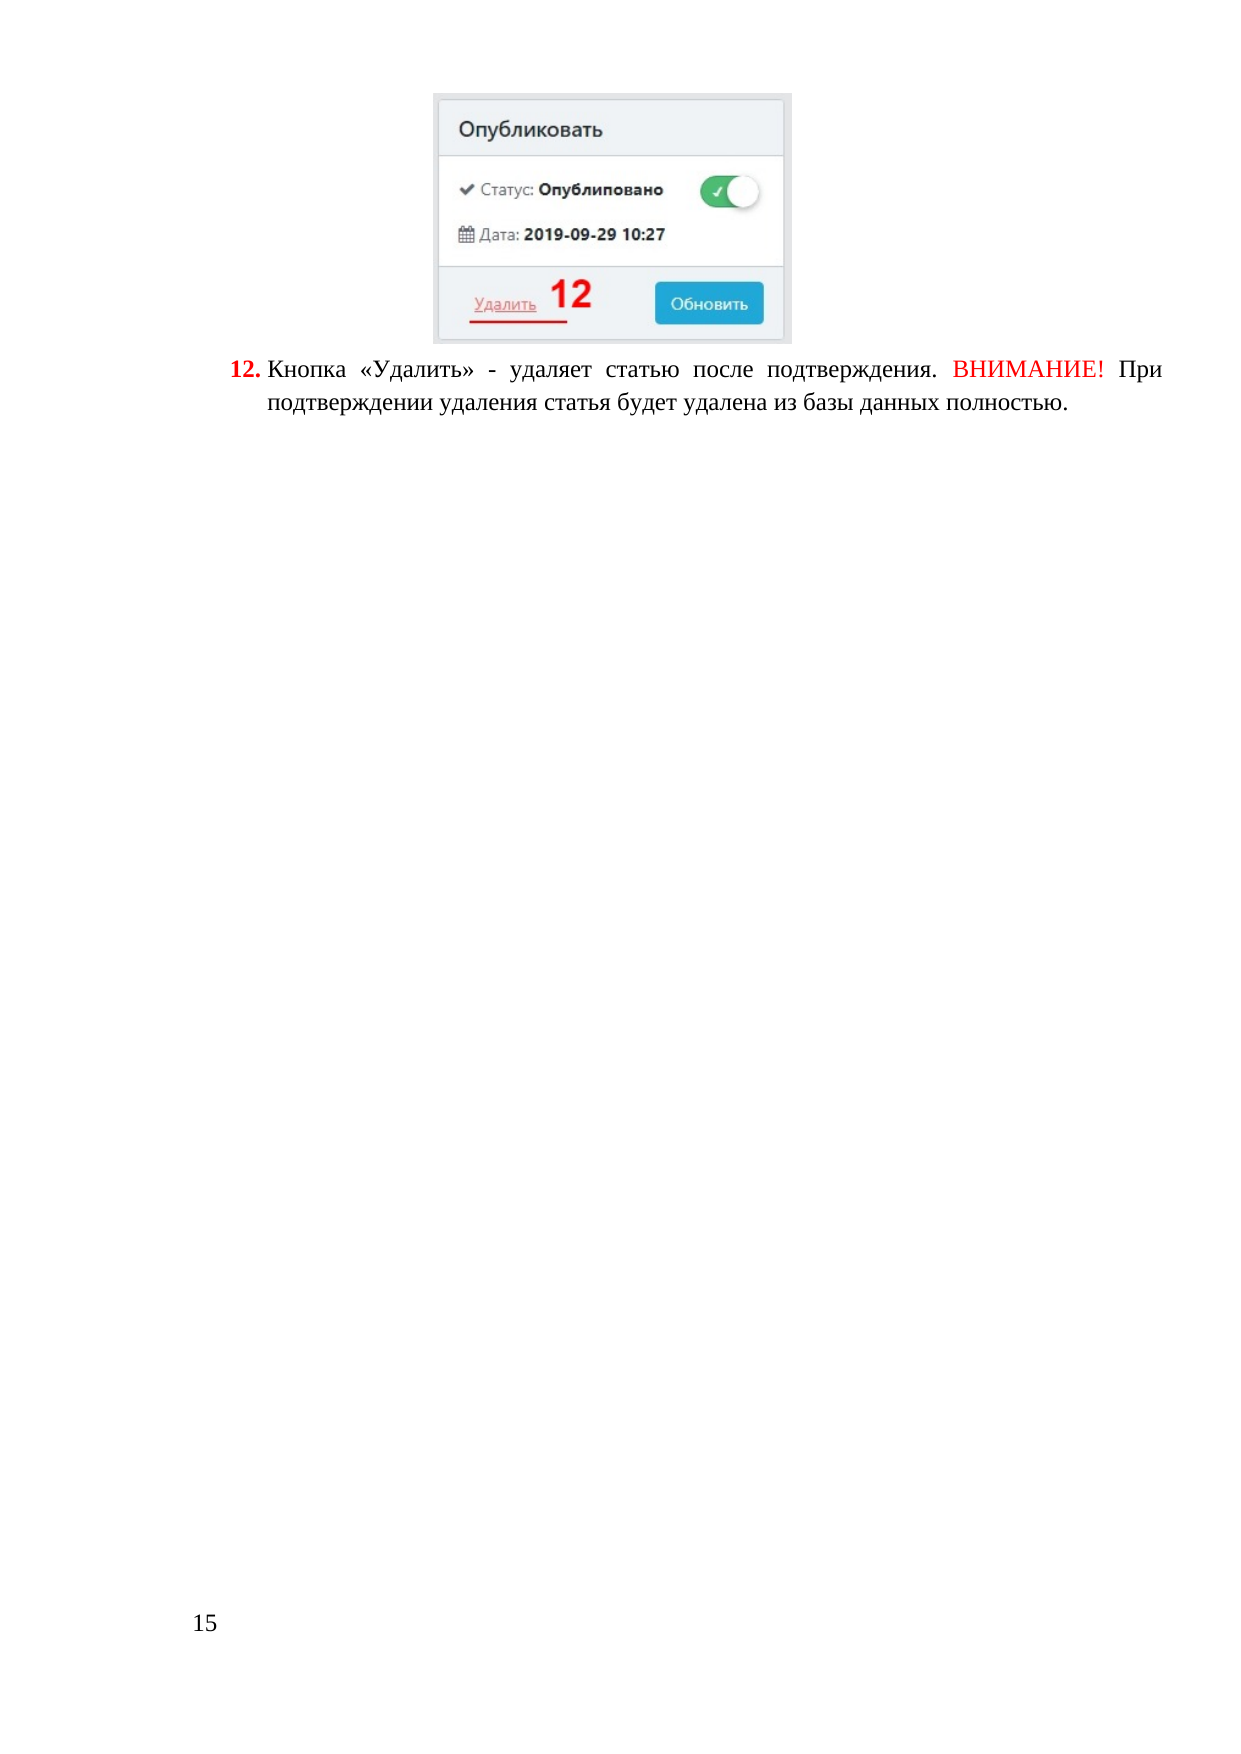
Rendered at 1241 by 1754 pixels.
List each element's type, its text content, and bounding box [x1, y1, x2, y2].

picture [433, 93, 792, 344]
text Кнопка «Удалить» - удаляет статью после подтверждения. ВНИМАНИЕ! При подтверждении удаления статья будет удалена из базы данных полностью. [229, 354, 1162, 416]
